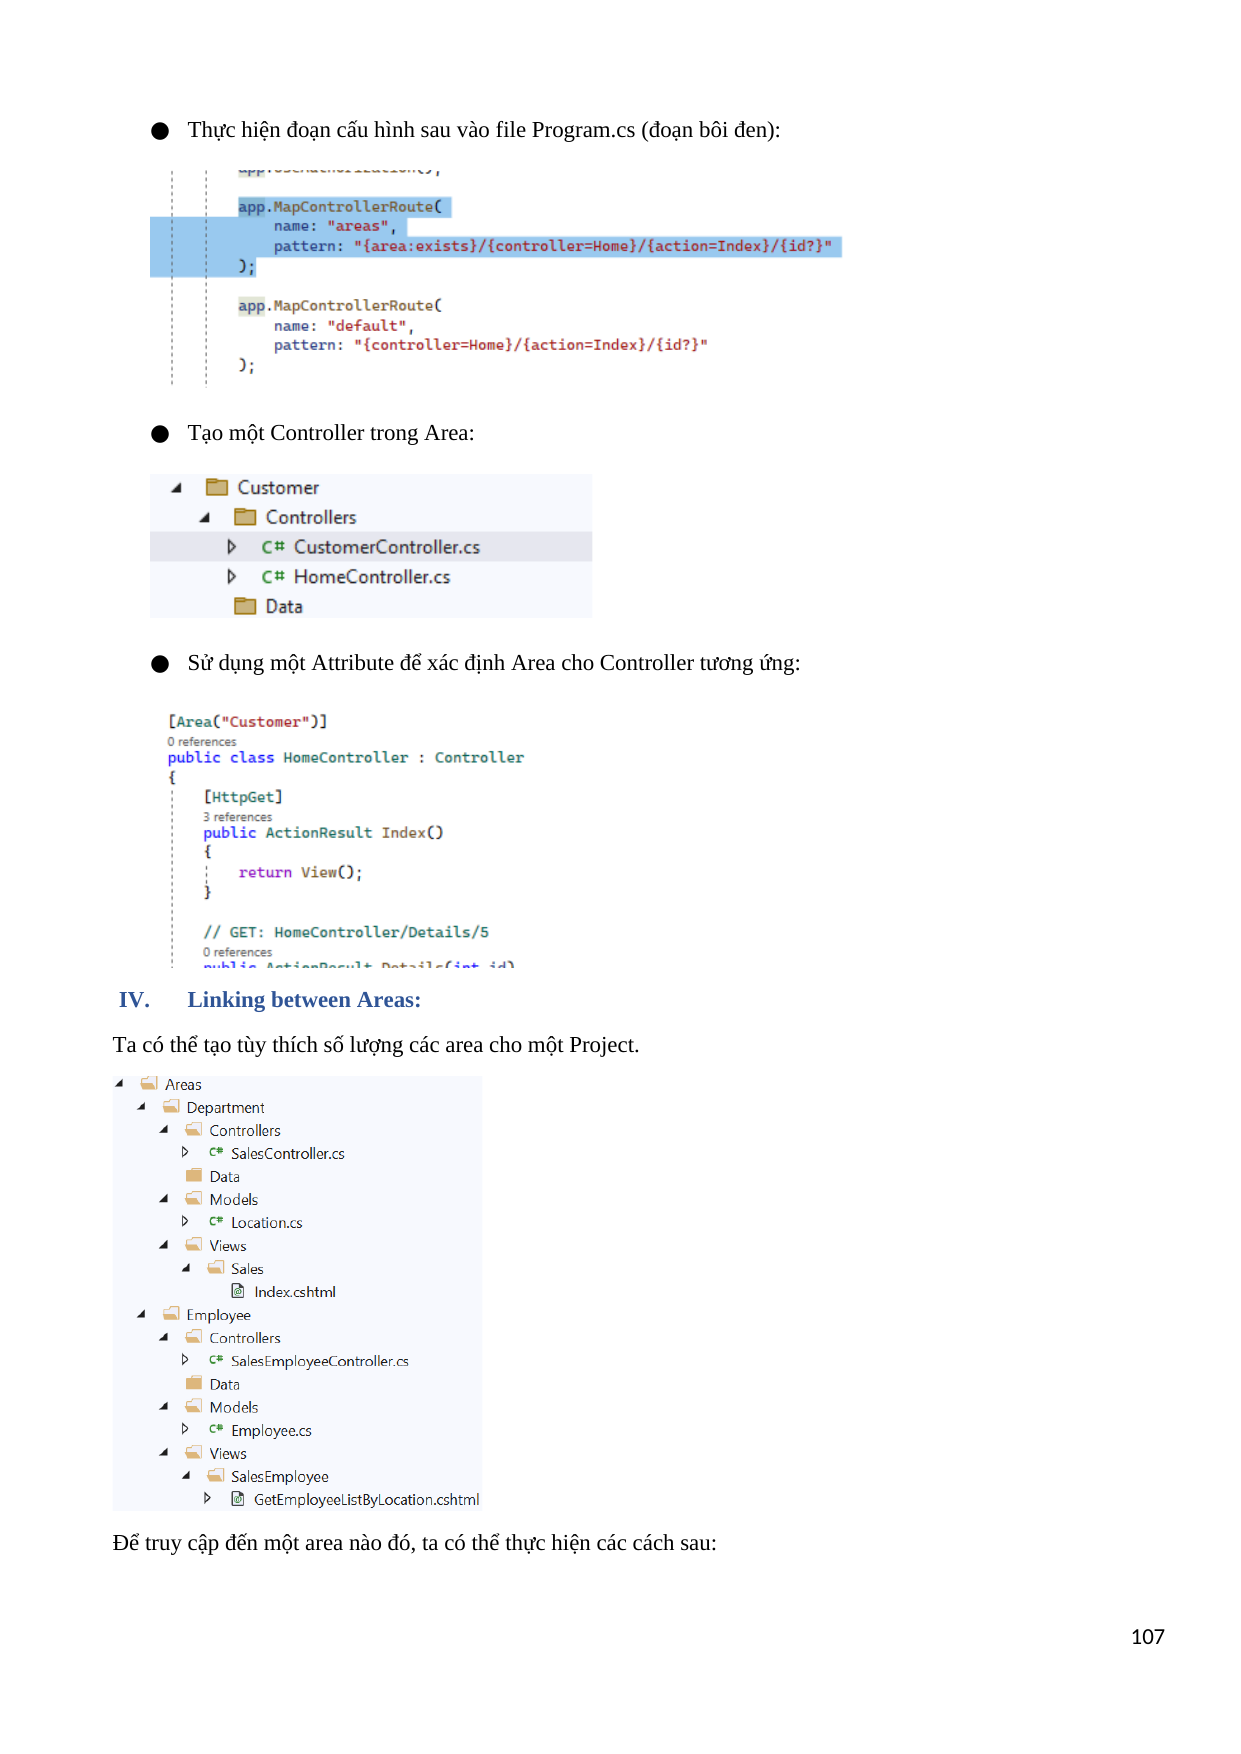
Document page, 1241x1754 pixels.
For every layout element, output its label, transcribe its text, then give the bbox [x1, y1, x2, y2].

picture [112, 1076, 483, 1511]
picture [150, 474, 593, 618]
picture [150, 170, 936, 388]
list Linking between Areas: [150, 986, 1165, 1013]
list Tạo một Controller trong Area: [150, 407, 1165, 454]
list Sử dụng một Attribute để xác định Area cho Controller tương ứng: [150, 637, 1165, 684]
list Thực hiện đoạn cấu hình sau vào file Program.cs (đoạn bôi đen): [150, 103, 1165, 150]
text Để truy cập đến một area nào đó, ta có thể thực hiện các cách sau: [112, 1529, 1165, 1556]
picture [150, 704, 724, 968]
text Ta có thể tạo tùy thích số lượng các area cho một Project. [112, 1031, 1165, 1058]
